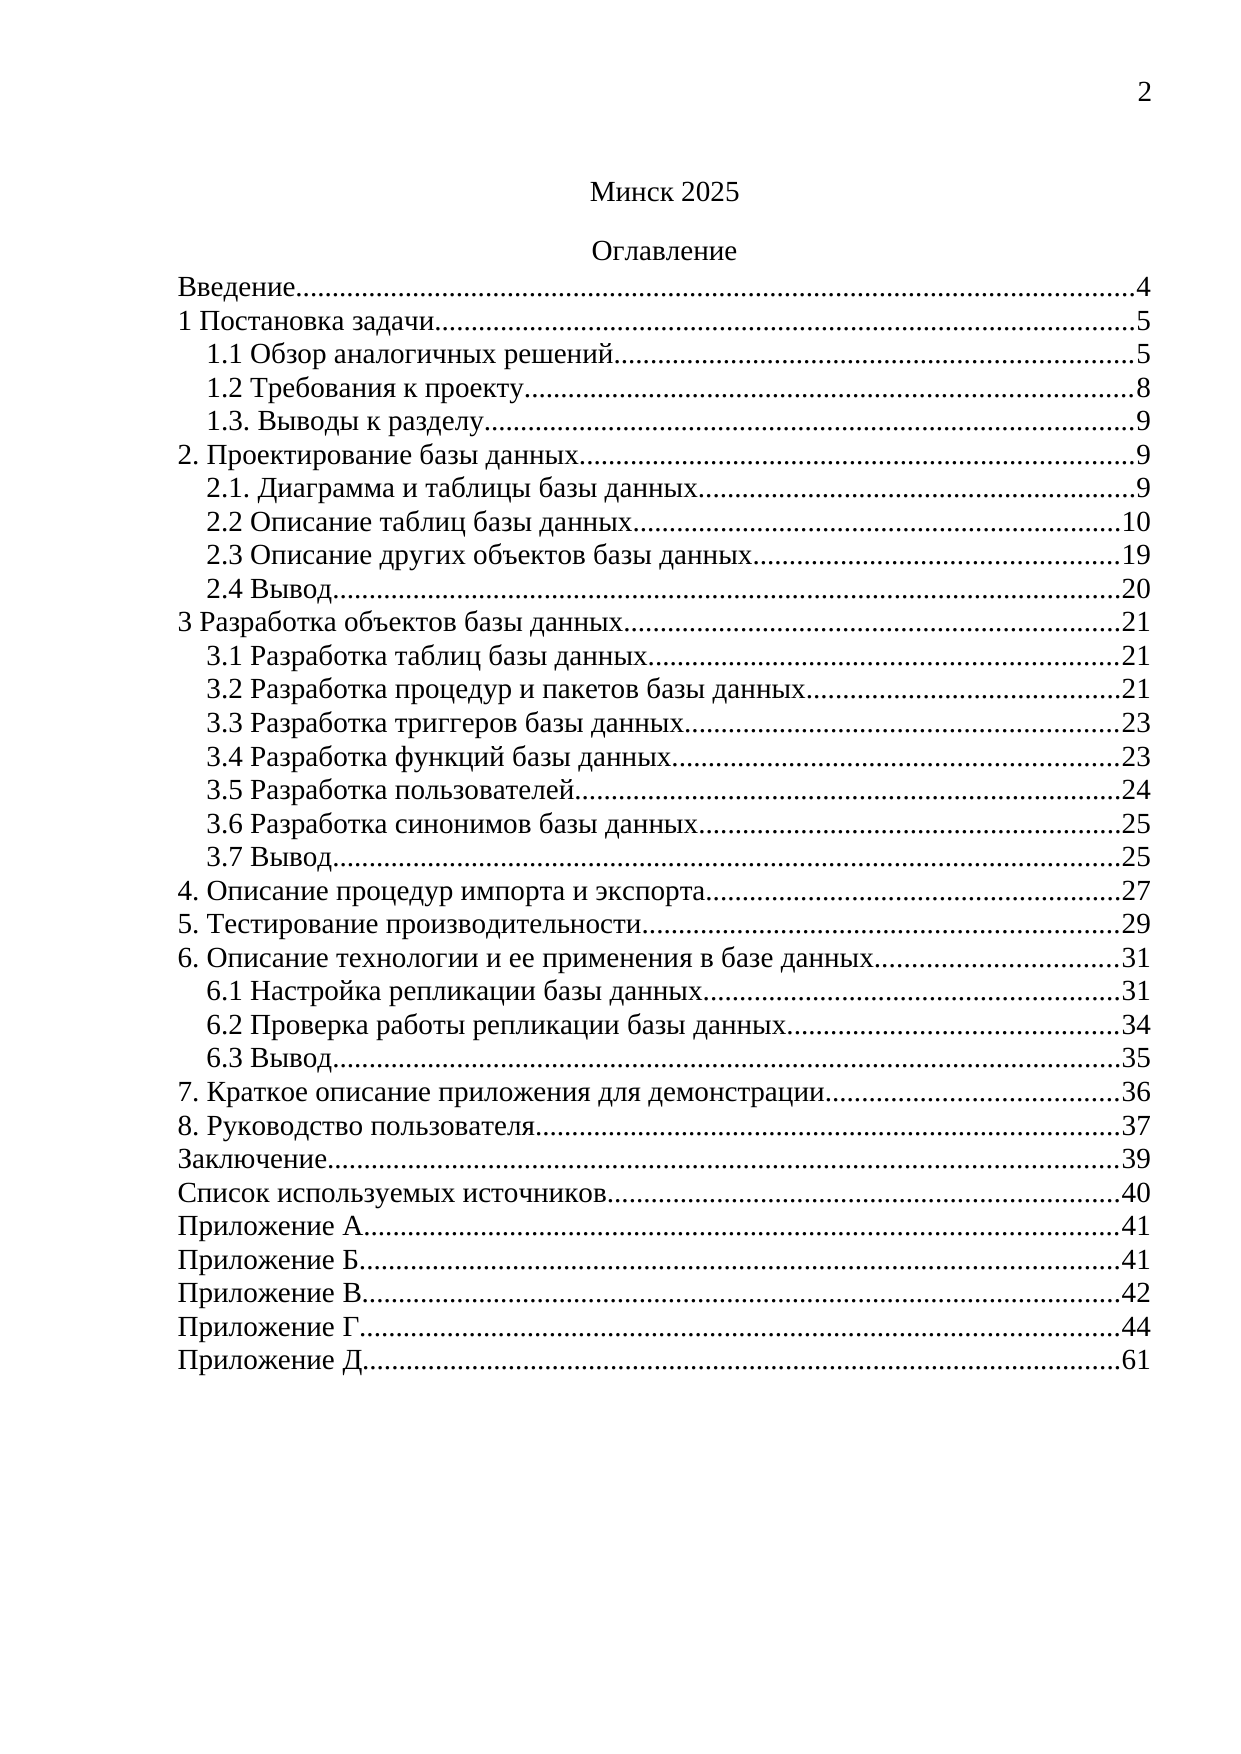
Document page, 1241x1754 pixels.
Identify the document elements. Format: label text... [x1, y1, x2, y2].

text Минск 2025 [177, 174, 1152, 208]
